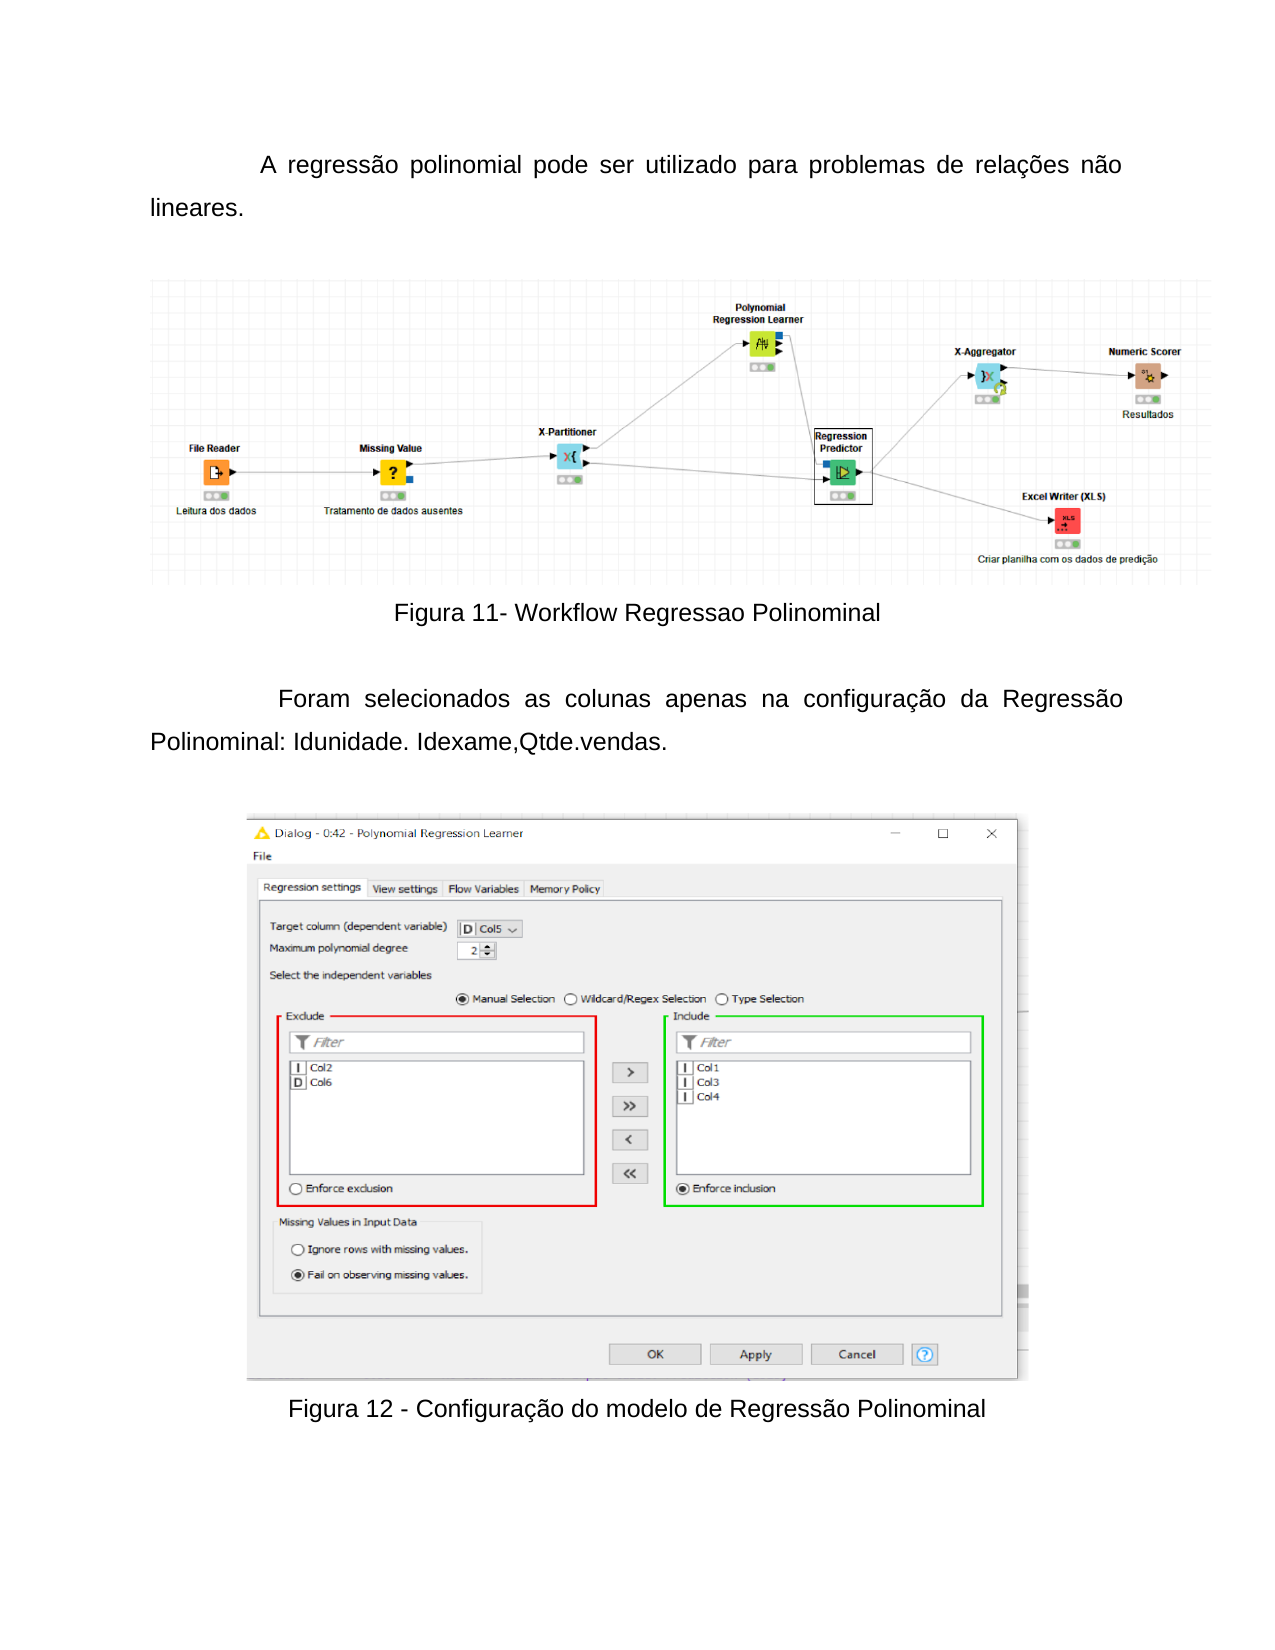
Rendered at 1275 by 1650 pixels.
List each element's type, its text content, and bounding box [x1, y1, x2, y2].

text Foram selecionados as colunas apenas na configuração da Regressão Polinominal: Idunidade. Idexame,Qtde.vendas. [150, 684, 1125, 756]
text Figura 11- Workflow Regressao Polinominal [150, 598, 1125, 627]
text A regressão polinomial pode ser utilizado para problemas de relações não lineares. [150, 150, 1125, 222]
picture [246, 813, 1029, 1381]
picture [150, 279, 1212, 585]
text Figura 12 - Configuração do modelo de Regressão Polinominal [150, 1394, 1125, 1423]
